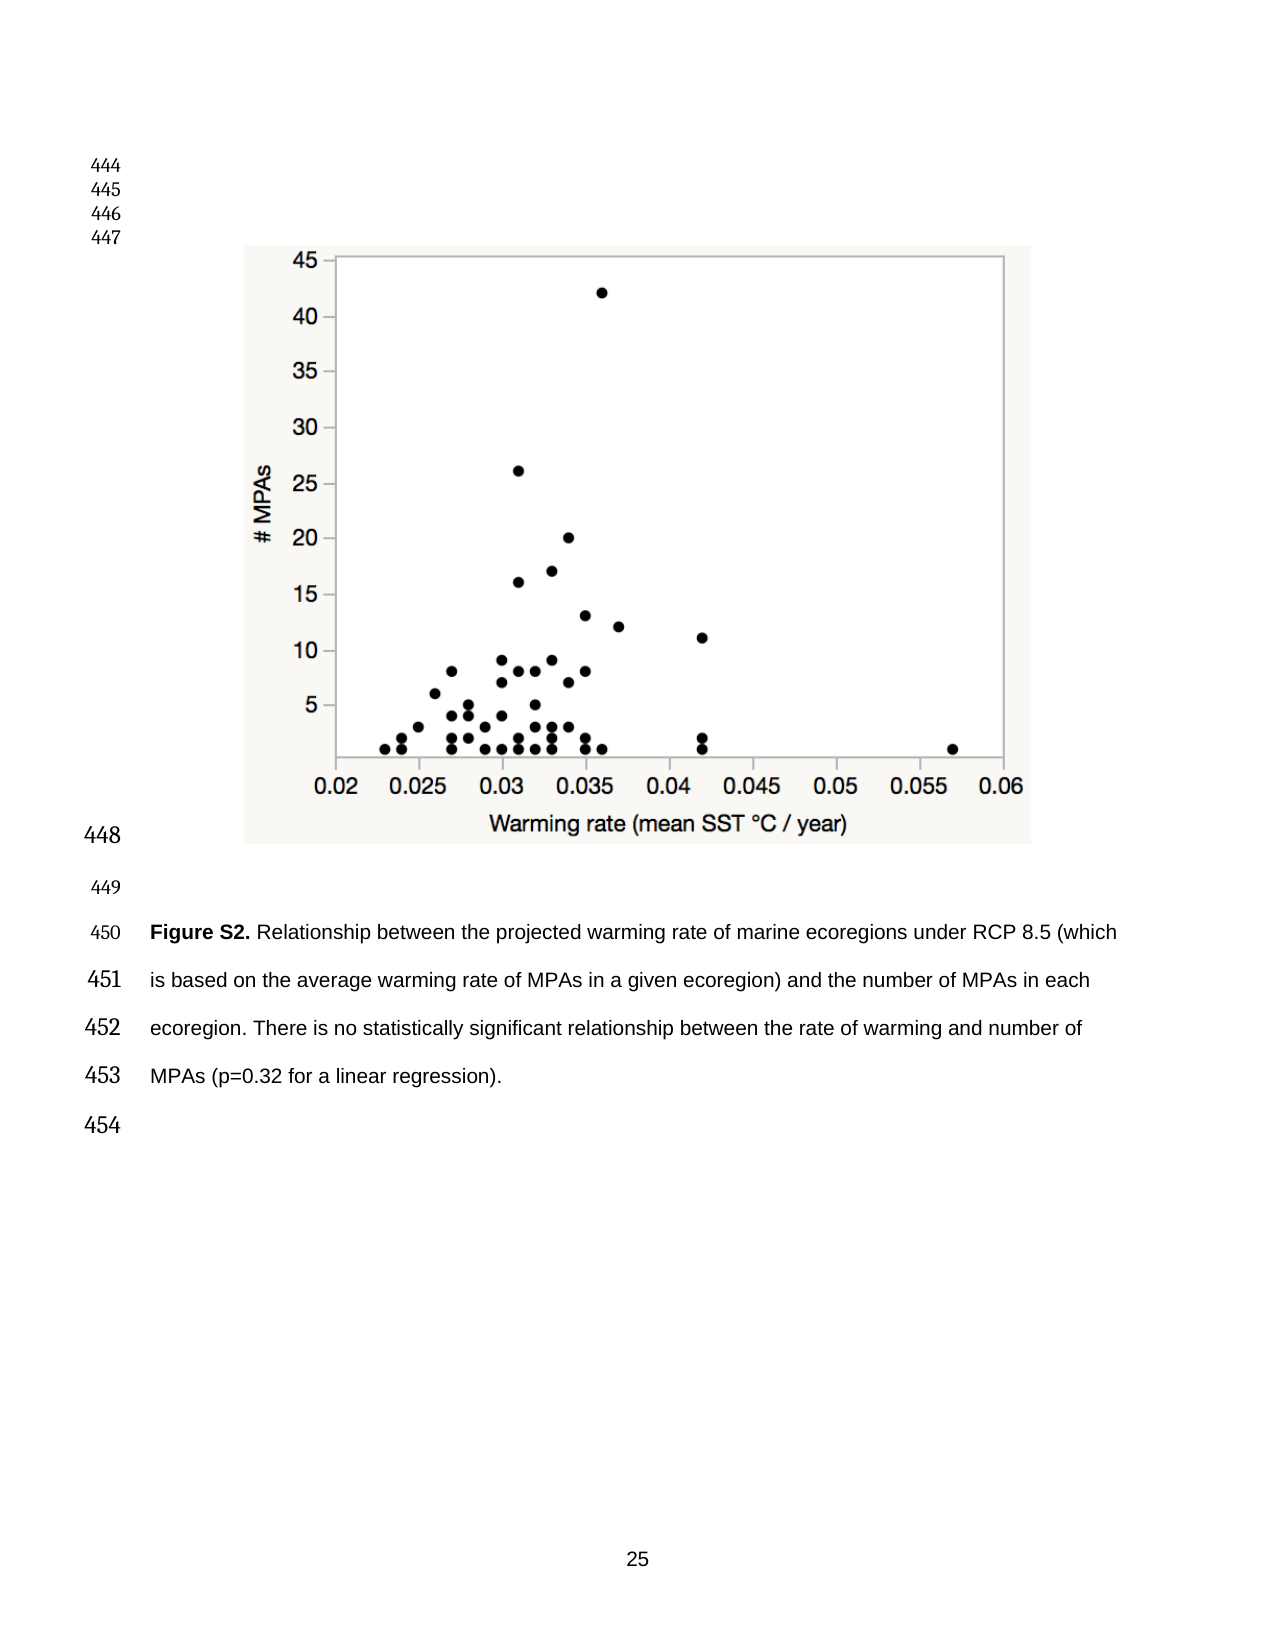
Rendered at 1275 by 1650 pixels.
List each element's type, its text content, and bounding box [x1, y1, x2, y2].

picture [243, 245, 1032, 844]
text Figure S2. Relationship between the projected warming rate of marine ecoregions under RCP 8.5 (which is based on the average warming rate of MPAs in a given ecoregion) and the number of MPAs in each ecoregion. There is no statistically significant relationship between the rate of warming and number of MPAs (p=0.32 for a linear regression). [150, 920, 1125, 1087]
